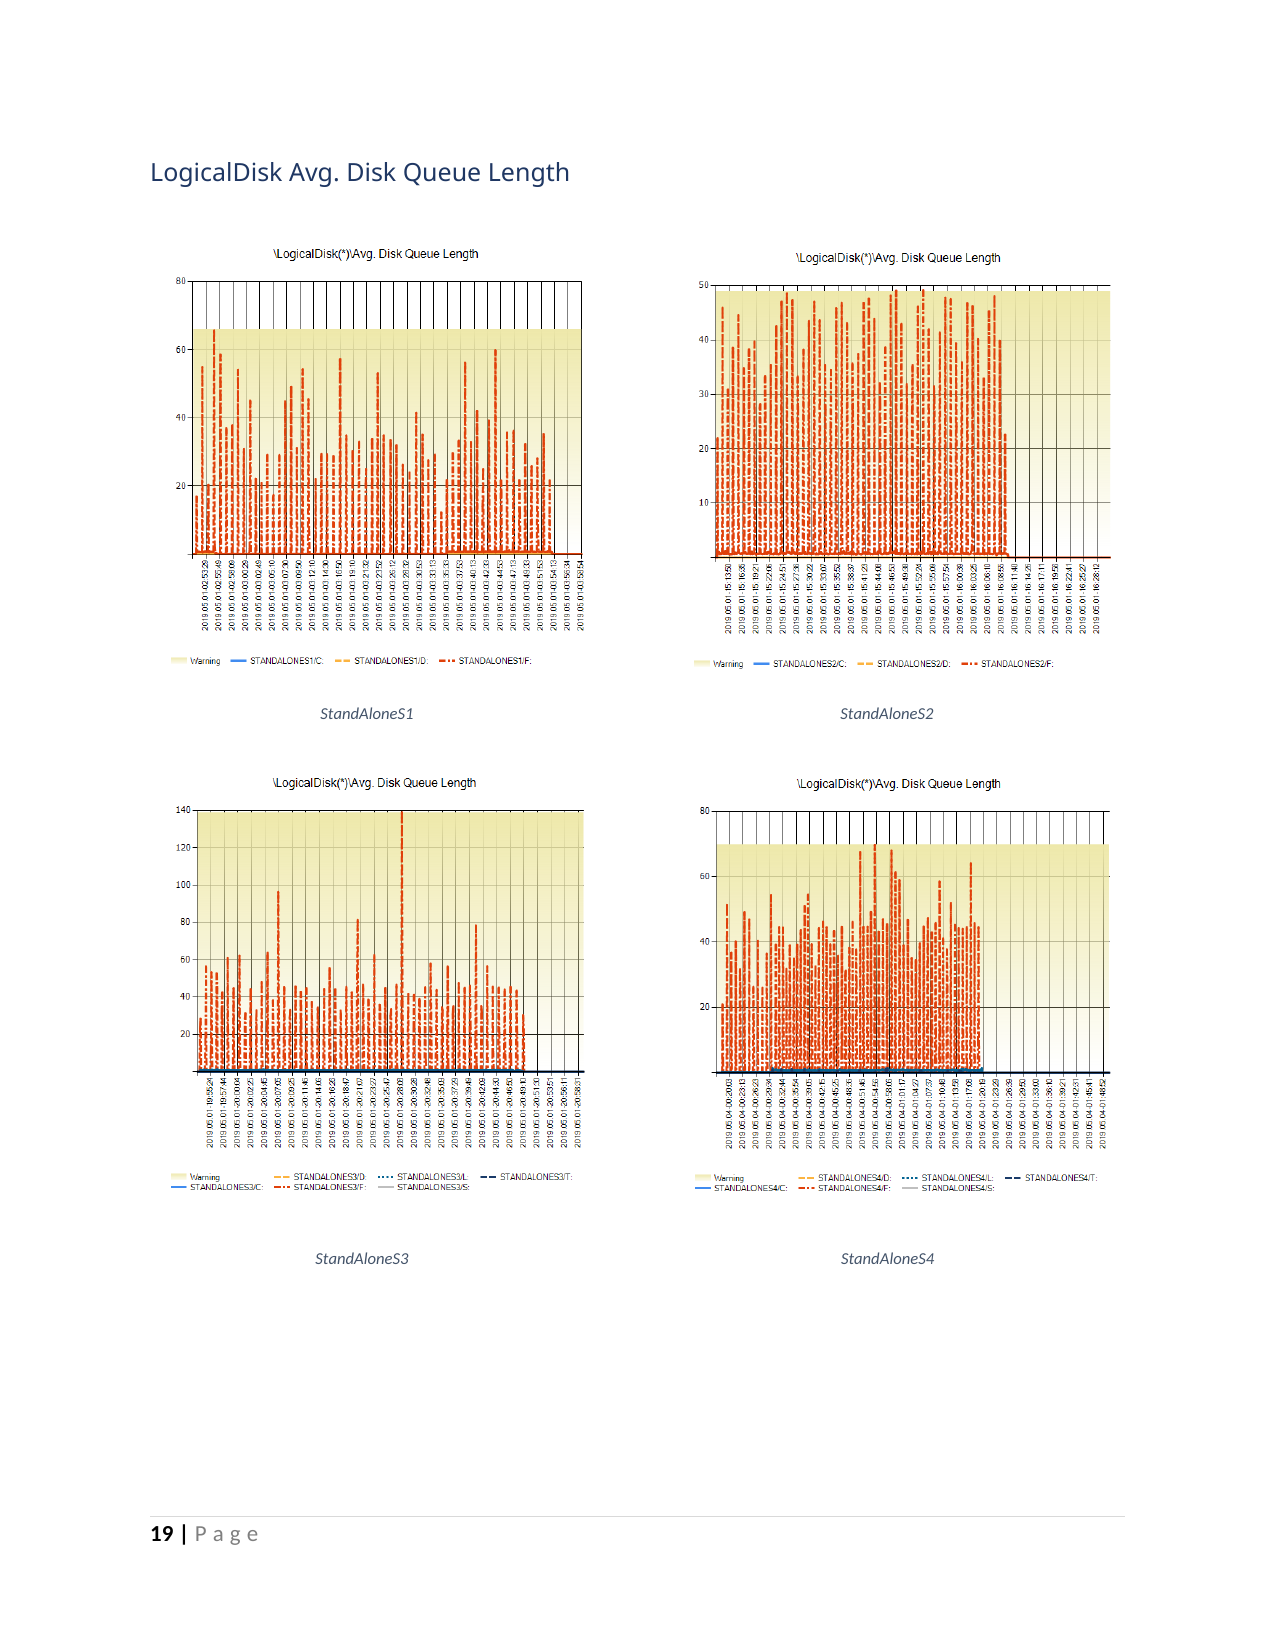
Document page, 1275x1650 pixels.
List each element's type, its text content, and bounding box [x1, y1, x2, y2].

picture [674, 762, 1124, 1212]
picture [673, 236, 1124, 687]
subtitle LogicalDisk Avg. Disk Queue Length [150, 154, 1125, 188]
picture [150, 762, 598, 1211]
picture [150, 232, 602, 684]
